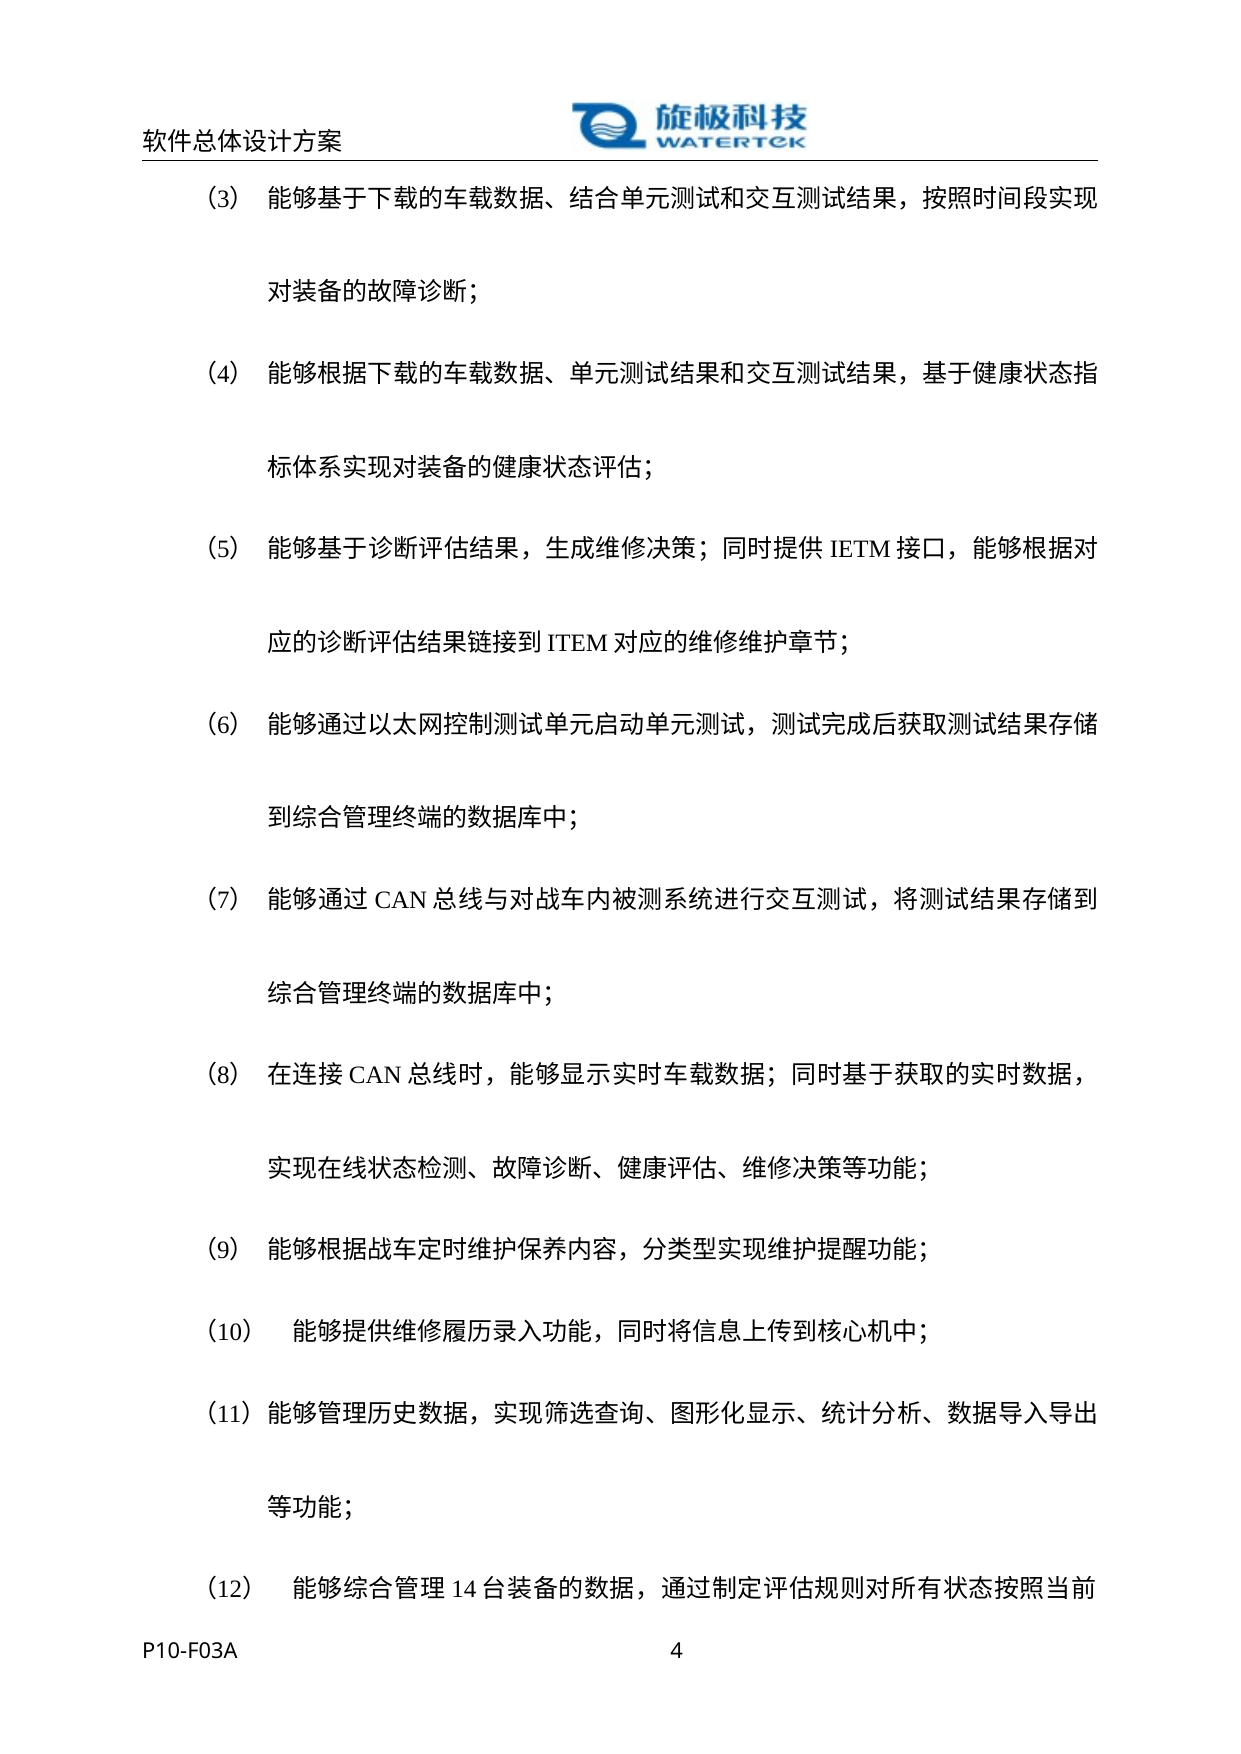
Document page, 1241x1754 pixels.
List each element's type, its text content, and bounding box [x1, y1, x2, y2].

list 能够综合管理14台装备的数据，通过制定评估规则对所有状态按照当前状态排序。 [192, 1553, 1098, 1621]
list 能够提供维修履历录入功能，同时将信息上传到核心机中； [192, 1296, 1098, 1364]
list 能够通过CAN总线与对战车内被测系统进行交互测试，将测试结果存储到综合管理终端的数据库中； [192, 863, 1098, 1025]
list 能够根据战车定时维护保养内容，分类型实现维护提醒功能； [192, 1214, 1098, 1282]
picture [571, 100, 810, 151]
list 能够基于诊断评估结果，生成维修决策；同时提供IETM接口，能够根据对应的诊断评估结果链接到ITEM对应的维修维护章节； [192, 513, 1098, 674]
list 能够根据下载的车载数据、单元测试结果和交互测试结果，基于健康状态指标体系实现对装备的健康状态评估； [192, 338, 1098, 499]
list 能够基于下载的车载数据、结合单元测试和交互测试结果，按照时间段实现对装备的故障诊断； [192, 162, 1098, 324]
list 在连接CAN总线时，能够显示实时车载数据；同时基于获取的实时数据，实现在线状态检测、故障诊断、健康评估、维修决策等功能； [192, 1039, 1098, 1200]
list 能够管理历史数据，实现筛选查询、图形化显示、统计分析、数据导入导出等功能； [192, 1377, 1098, 1539]
list 能够通过以太网控制测试单元启动单元测试，测试完成后获取测试结果存储到综合管理终端的数据库中； [192, 688, 1098, 850]
